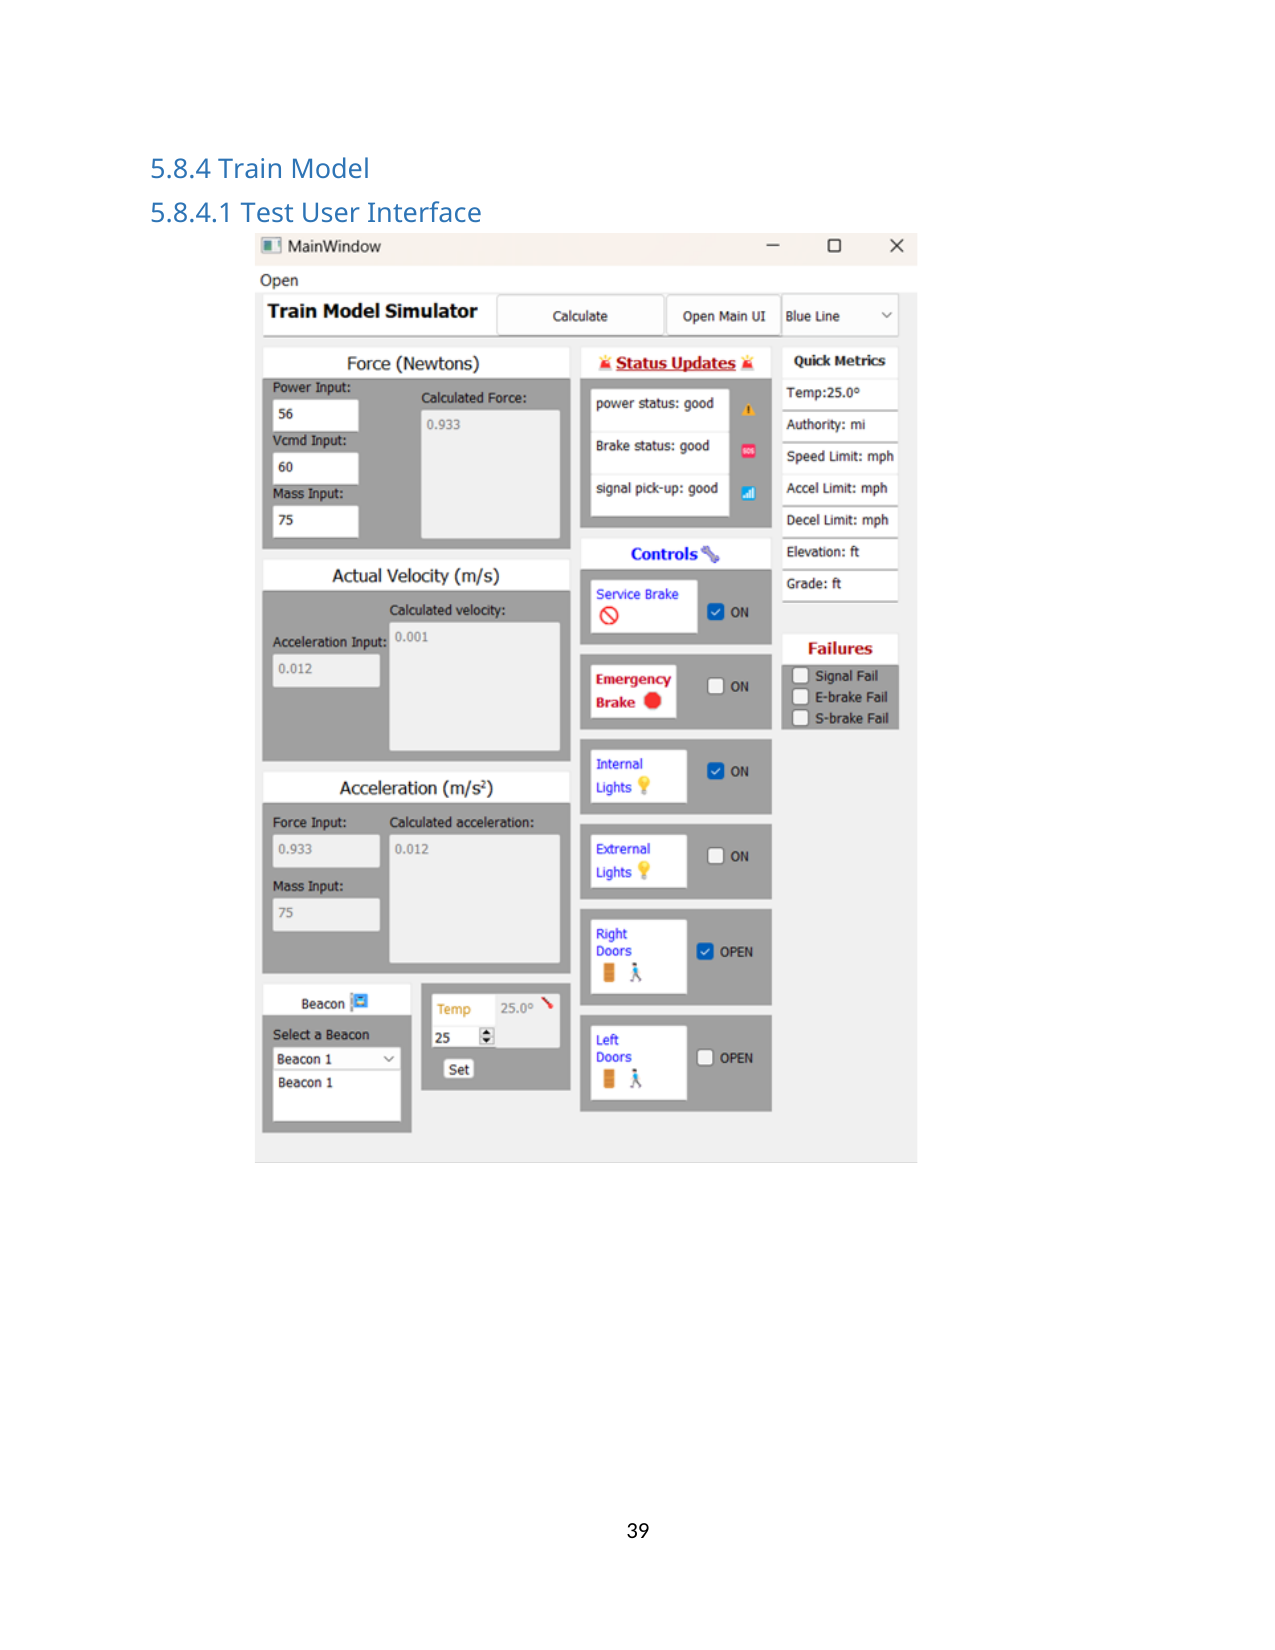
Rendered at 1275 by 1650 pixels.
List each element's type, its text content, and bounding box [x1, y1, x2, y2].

subtitle 5.8.4.1 Test User Interface [150, 194, 1125, 231]
subtitle 5.8.4 Train Model [150, 150, 1125, 187]
